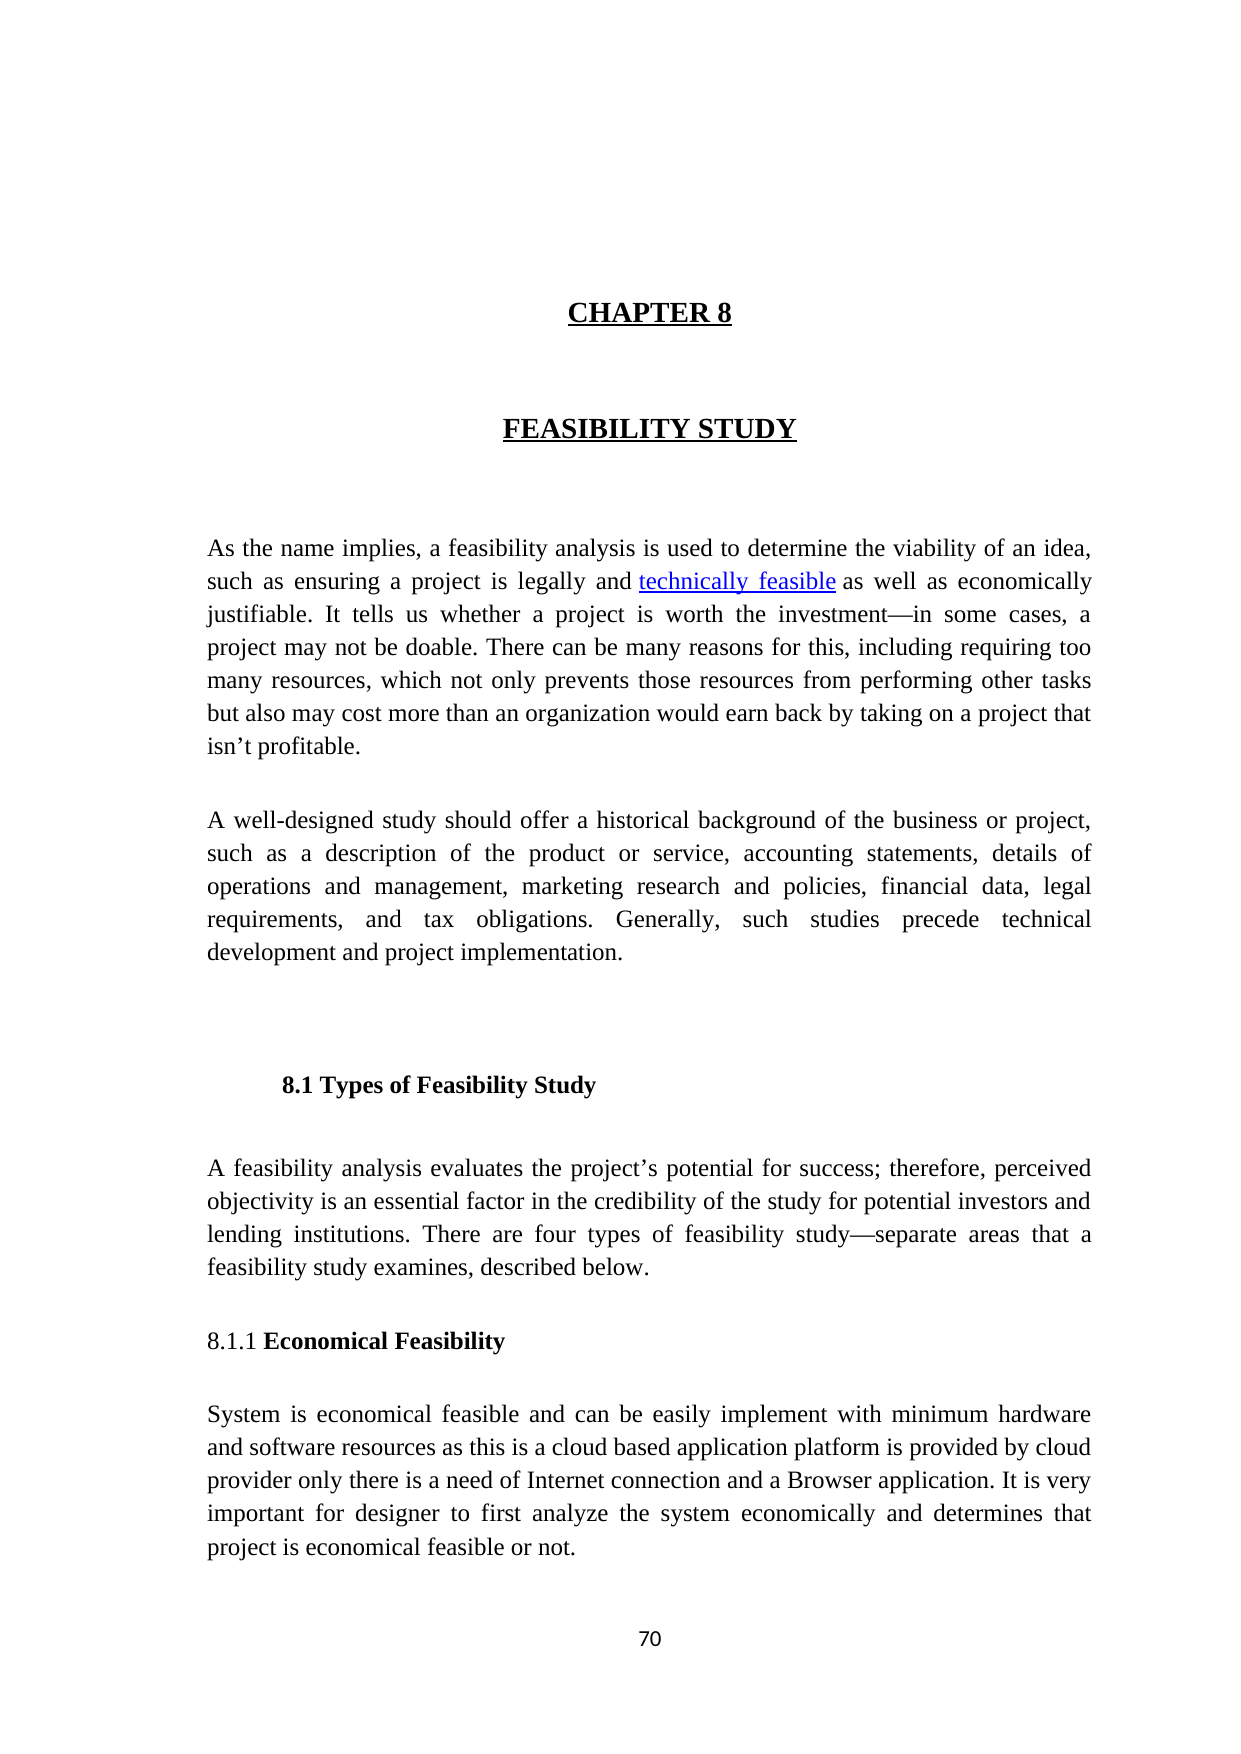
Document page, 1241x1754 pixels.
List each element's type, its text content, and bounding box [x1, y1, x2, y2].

text As the name implies, a feasibility analysis is used to determine the viability of an idea, such as ensuring a project is legally and technically feasible as well as economically justifiable. It tells us whether a project is worth the investment—in some cases, a project may not be doable. There can be many reasons for this, including requiring too many resources, which not only prevents those resources from performing other tasks but also may cost more than an organization would earn back by taking on a project that isn’t profitable. [207, 533, 1092, 760]
text A well-designed study should offer a historical background of the business or project, such as a description of the product or service, accounting statements, details of operations and management, marketing research and policies, financial data, legal requirements, and tax obligations. Generally, such studies precede technical development and project implementation. [207, 805, 1092, 966]
text FEASIBILITY STUDY [207, 411, 1092, 444]
subtitle Types of Feasibility Study [282, 1070, 1092, 1099]
text System is economical feasible and can be easily implement with minimum hardware and software resources as this is a cloud based application platform is provided by cloud provider only there is a need of Internet connection and a Browser application. It is very important for designer to first analyze the system economically and determines that project is economical feasible or not. [207, 1399, 1092, 1560]
text A feasibility analysis evaluates the project’s potential for success; therefore, perceived objectivity is an essential factor in the credibility of the study for potential investors and lending institutions. There are four types of feasibility study—separate areas that a feasibility study examines, described below. [207, 1153, 1092, 1281]
text 8.1.1 Economical Feasibility [207, 1326, 1092, 1354]
text CHAPTER 8 [207, 295, 1092, 329]
